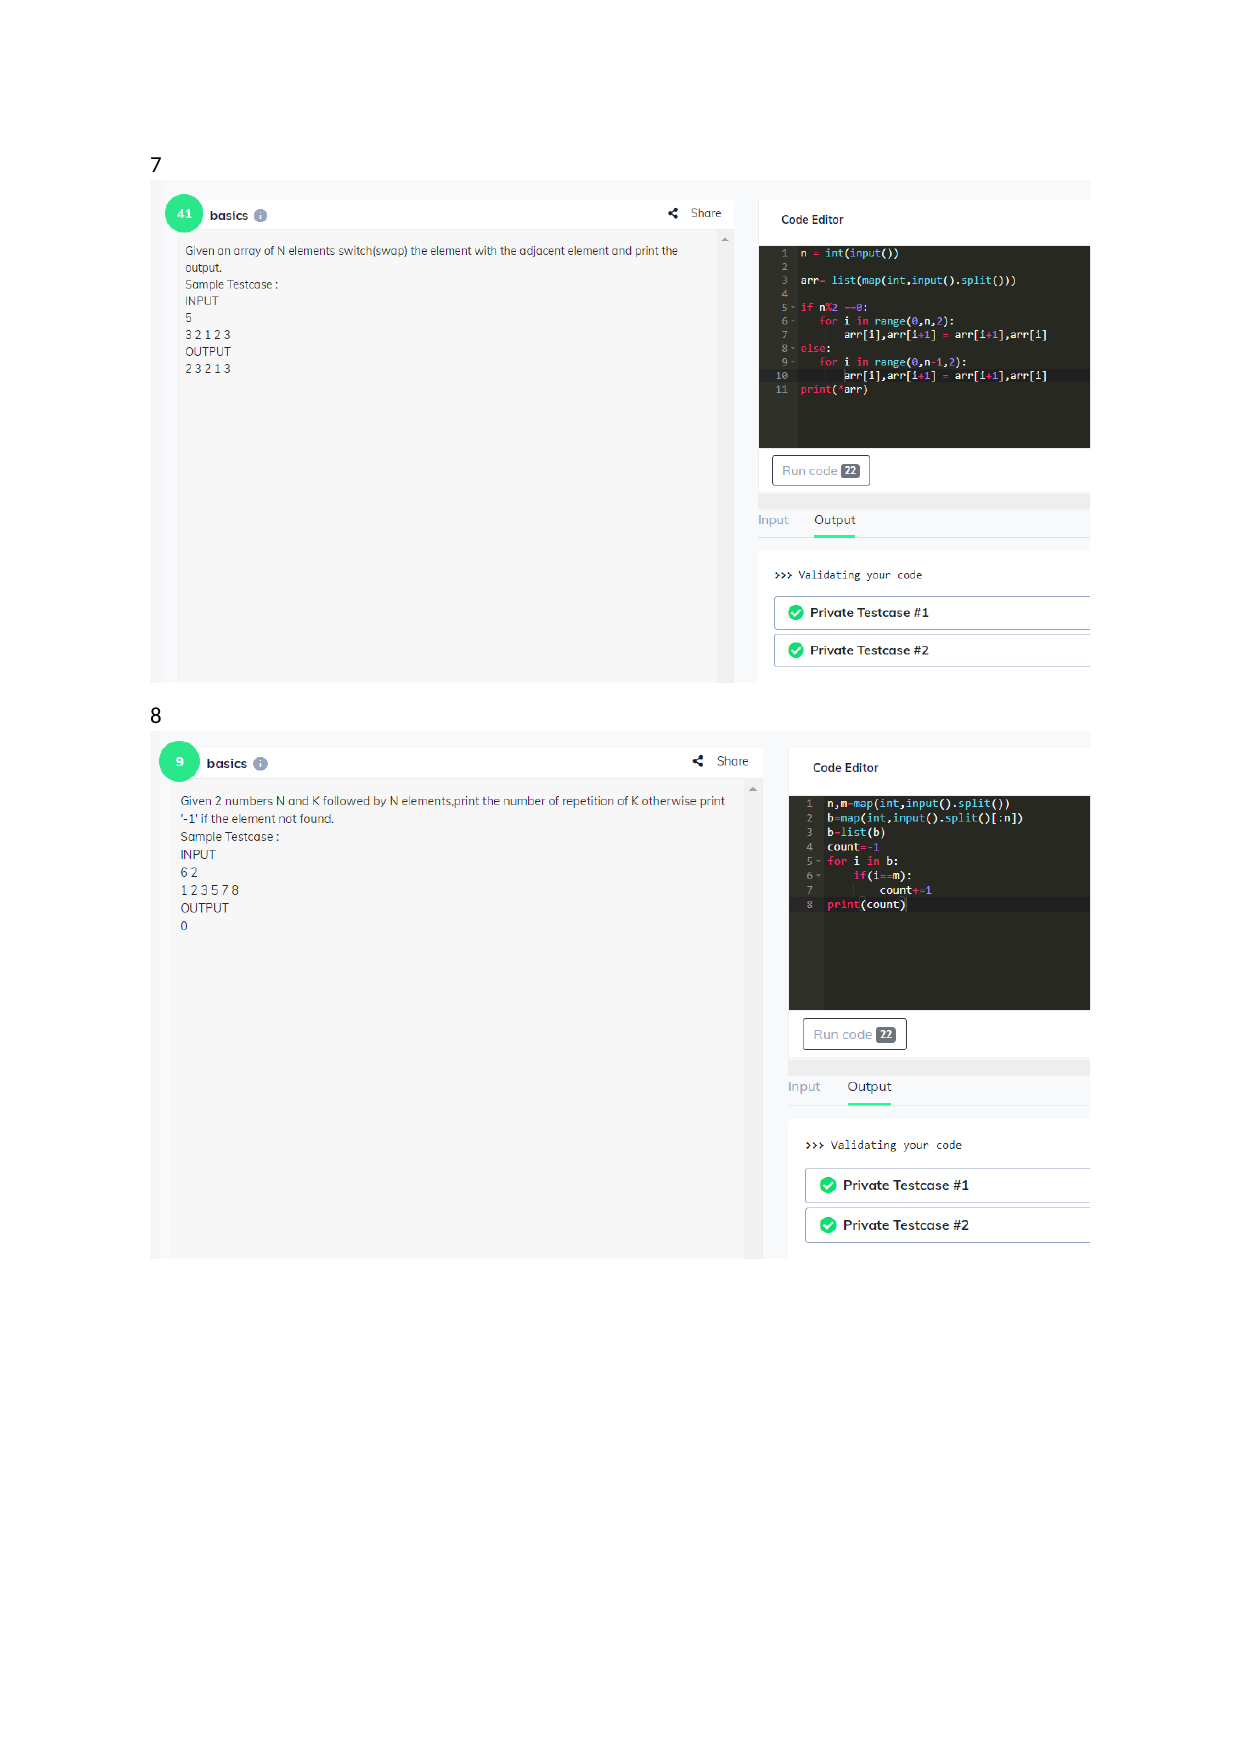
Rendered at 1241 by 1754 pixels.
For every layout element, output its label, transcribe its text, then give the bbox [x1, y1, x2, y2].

text 7 [150, 150, 1090, 180]
text 8 [150, 702, 1090, 731]
picture [150, 180, 1091, 683]
picture [150, 731, 1091, 1259]
